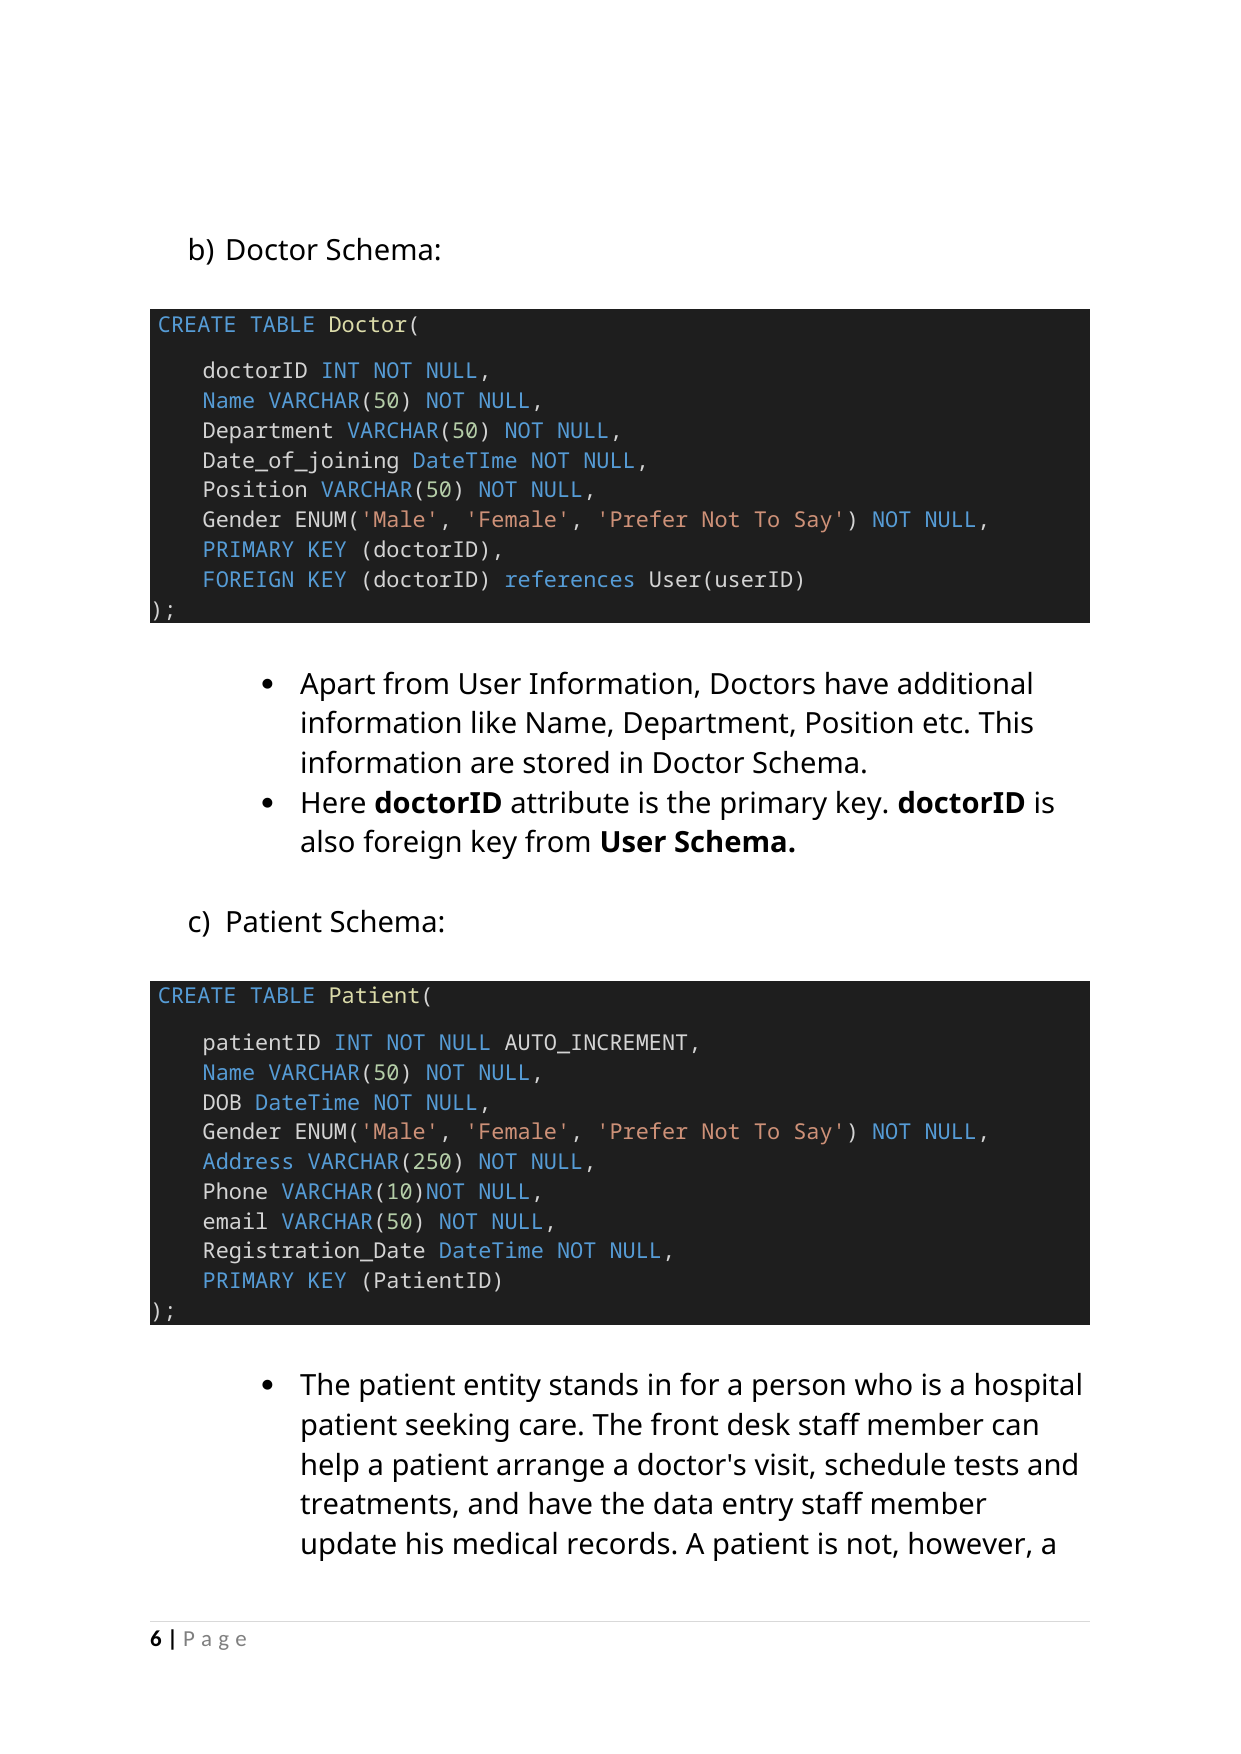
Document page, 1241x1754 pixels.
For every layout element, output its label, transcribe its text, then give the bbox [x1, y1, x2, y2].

text doctorID INT NOT NULL, [150, 355, 1090, 385]
text CREATE TABLE Patient( [150, 981, 1090, 1010]
text PRIMARY KEY (doctorID), [150, 534, 1090, 564]
text Date_of_joining DateTIme NOT NULL, [150, 444, 1090, 474]
text Name VARCHAR(50) NOT NULL, [150, 385, 1090, 415]
text Gender ENUM('Male', 'Female', 'Prefer Not To Say') NOT NULL, [150, 1116, 1090, 1146]
text DOB DateTime NOT NULL, [150, 1087, 1090, 1116]
text Name VARCHAR(50) NOT NULL, [150, 1057, 1090, 1087]
text patientID INT NOT NULL AUTO_INCREMENT, [150, 1027, 1090, 1057]
text Department VARCHAR(50) NOT NULL, [150, 415, 1090, 444]
list Patient Schema: [187, 901, 1090, 941]
text Registration_Date DateTime NOT NULL, [150, 1236, 1090, 1265]
text FOREIGN KEY (doctorID) references User(userID) [150, 564, 1090, 593]
text Position VARCHAR(50) NOT NULL, [150, 474, 1090, 504]
text PRIMARY KEY (PatientID) [150, 1265, 1090, 1295]
text Address VARCHAR(250) NOT NULL, [150, 1146, 1090, 1176]
text CREATE TABLE Doctor( [150, 309, 1090, 338]
list Here doctorID attribute is the primary key. doctorID is also foreign key from User Schema. [262, 782, 1090, 861]
text Gender ENUM('Male', 'Female', 'Prefer Not To Say') NOT NULL, [150, 504, 1090, 534]
list Apart from User Information, Doctors have additional information like Name, Department, Position etc. This information are stored in Doctor Schema. [262, 663, 1090, 782]
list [262, 1364, 1090, 1563]
text email VARCHAR(50) NOT NULL, [150, 1206, 1090, 1236]
list Doctor Schema: [187, 229, 1090, 269]
text ); [150, 593, 1090, 623]
text ); [150, 1295, 1090, 1325]
text Phone VARCHAR(10)NOT NULL, [150, 1176, 1090, 1206]
